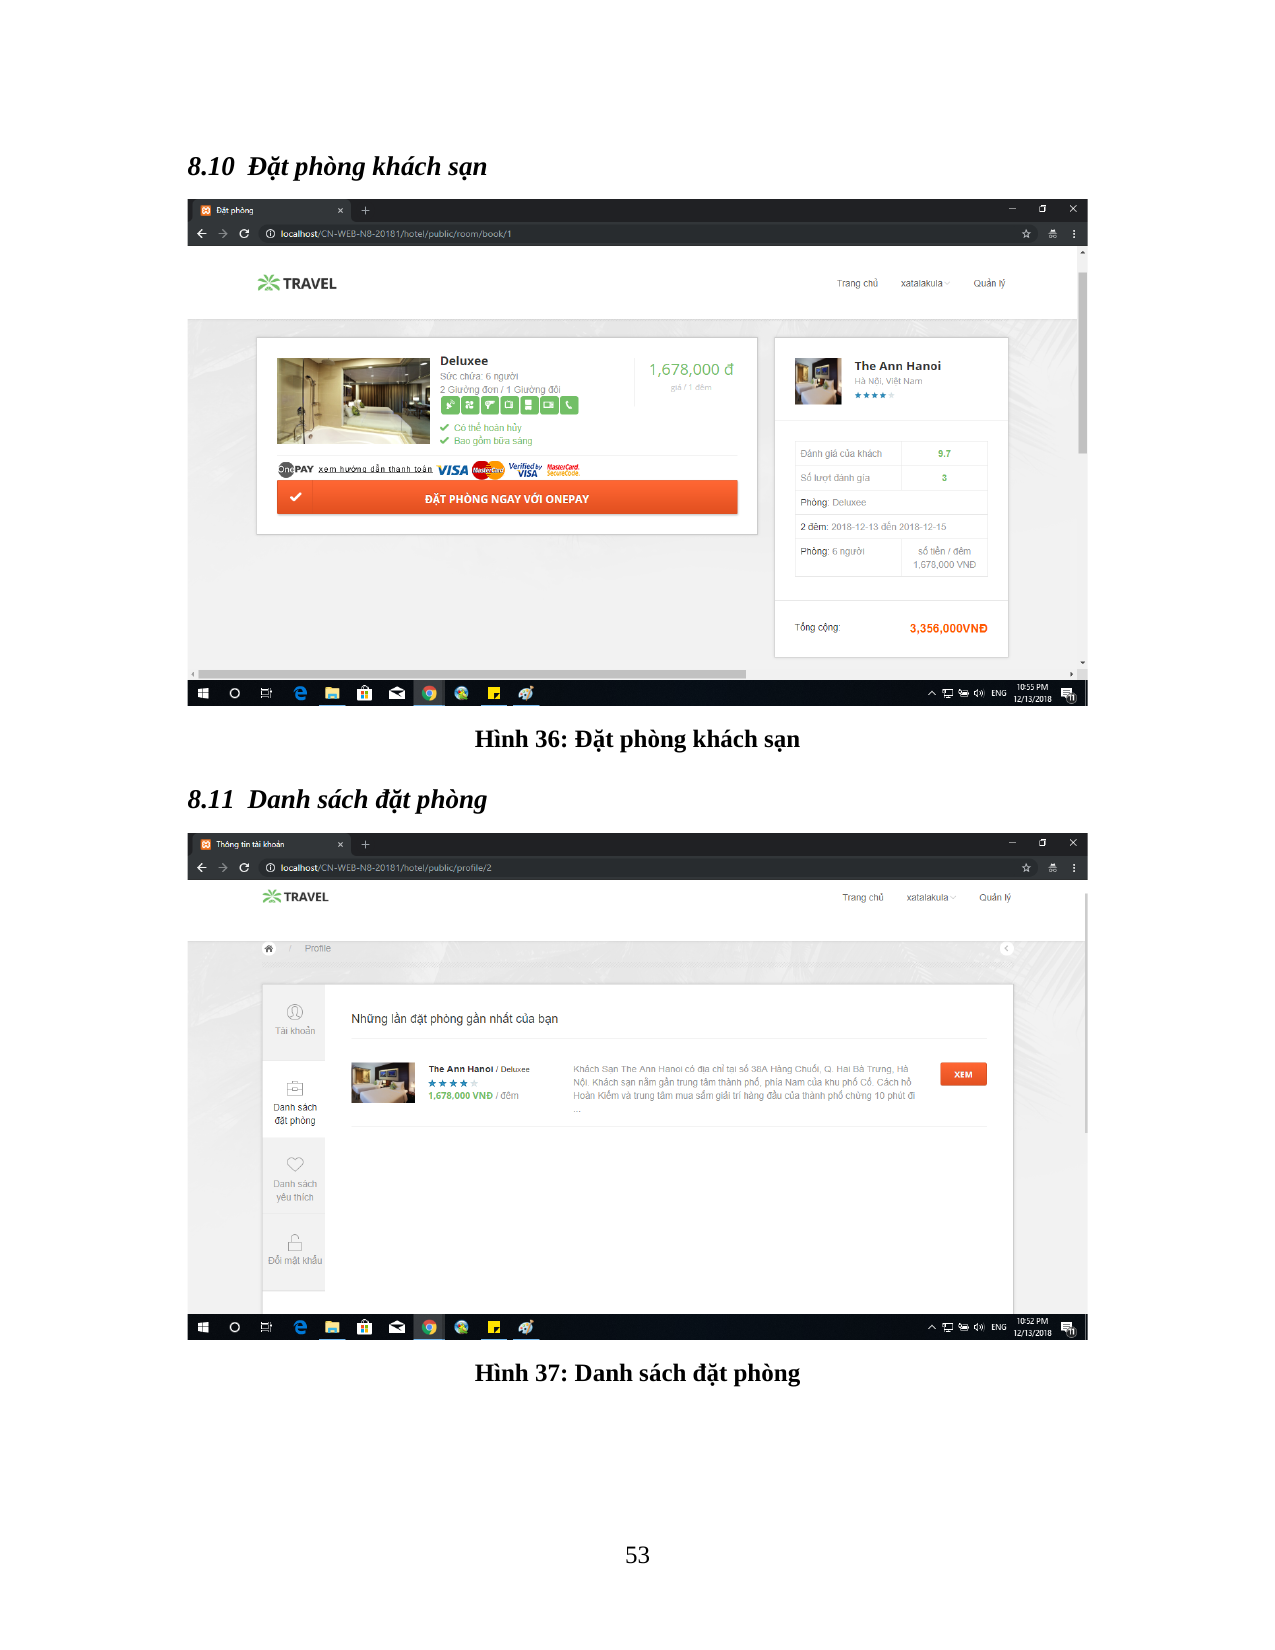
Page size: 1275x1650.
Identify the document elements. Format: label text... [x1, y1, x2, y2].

picture [187, 833, 1088, 1340]
text Hình 37: Danh sách đặt phòng [187, 1358, 1087, 1386]
picture [187, 199, 1088, 706]
text Hình 36: Đặt phòng khách sạn [187, 724, 1087, 753]
subtitle Danh sách đặt phòng [187, 783, 1087, 815]
subtitle Đặt phòng khách sạn [187, 150, 1087, 181]
